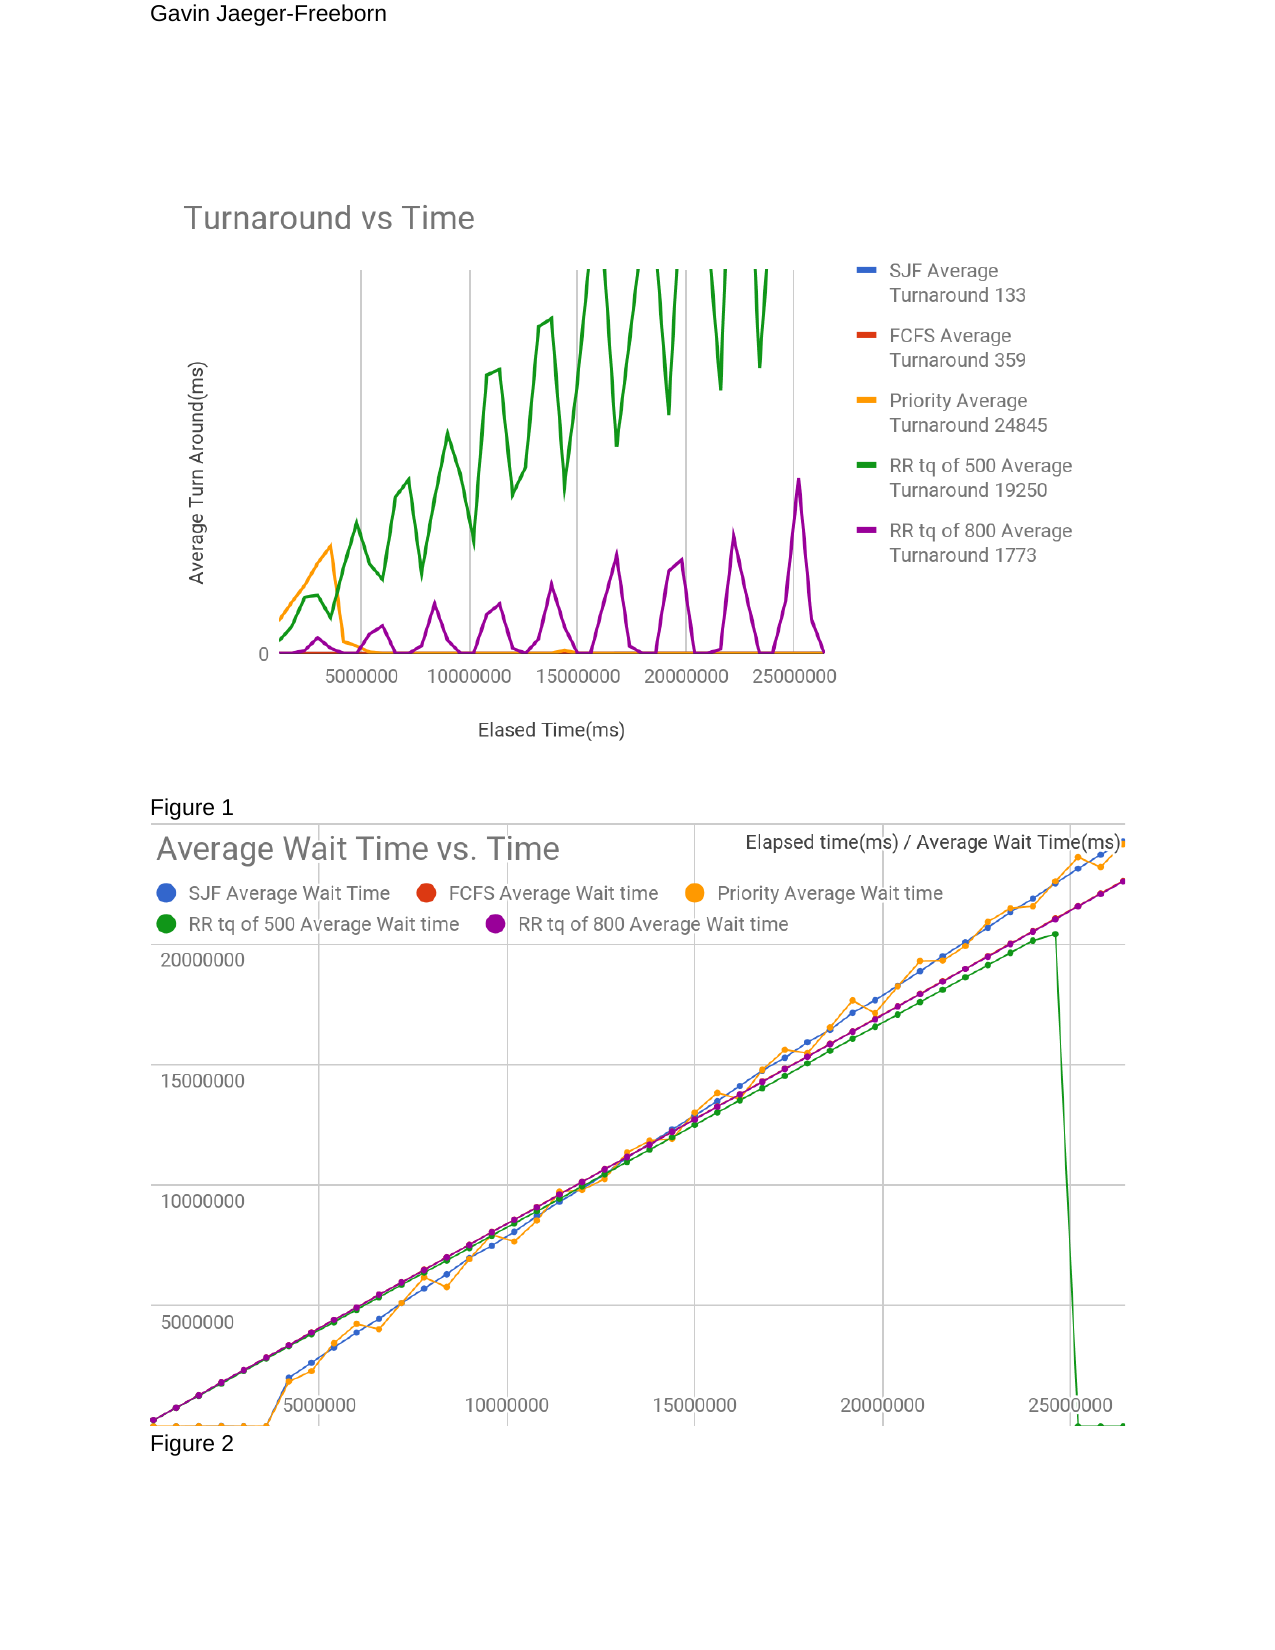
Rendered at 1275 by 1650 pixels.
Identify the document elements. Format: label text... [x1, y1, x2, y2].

text Figure 2 [150, 1429, 1125, 1456]
picture [153, 168, 1129, 771]
picture [150, 823, 1125, 1426]
